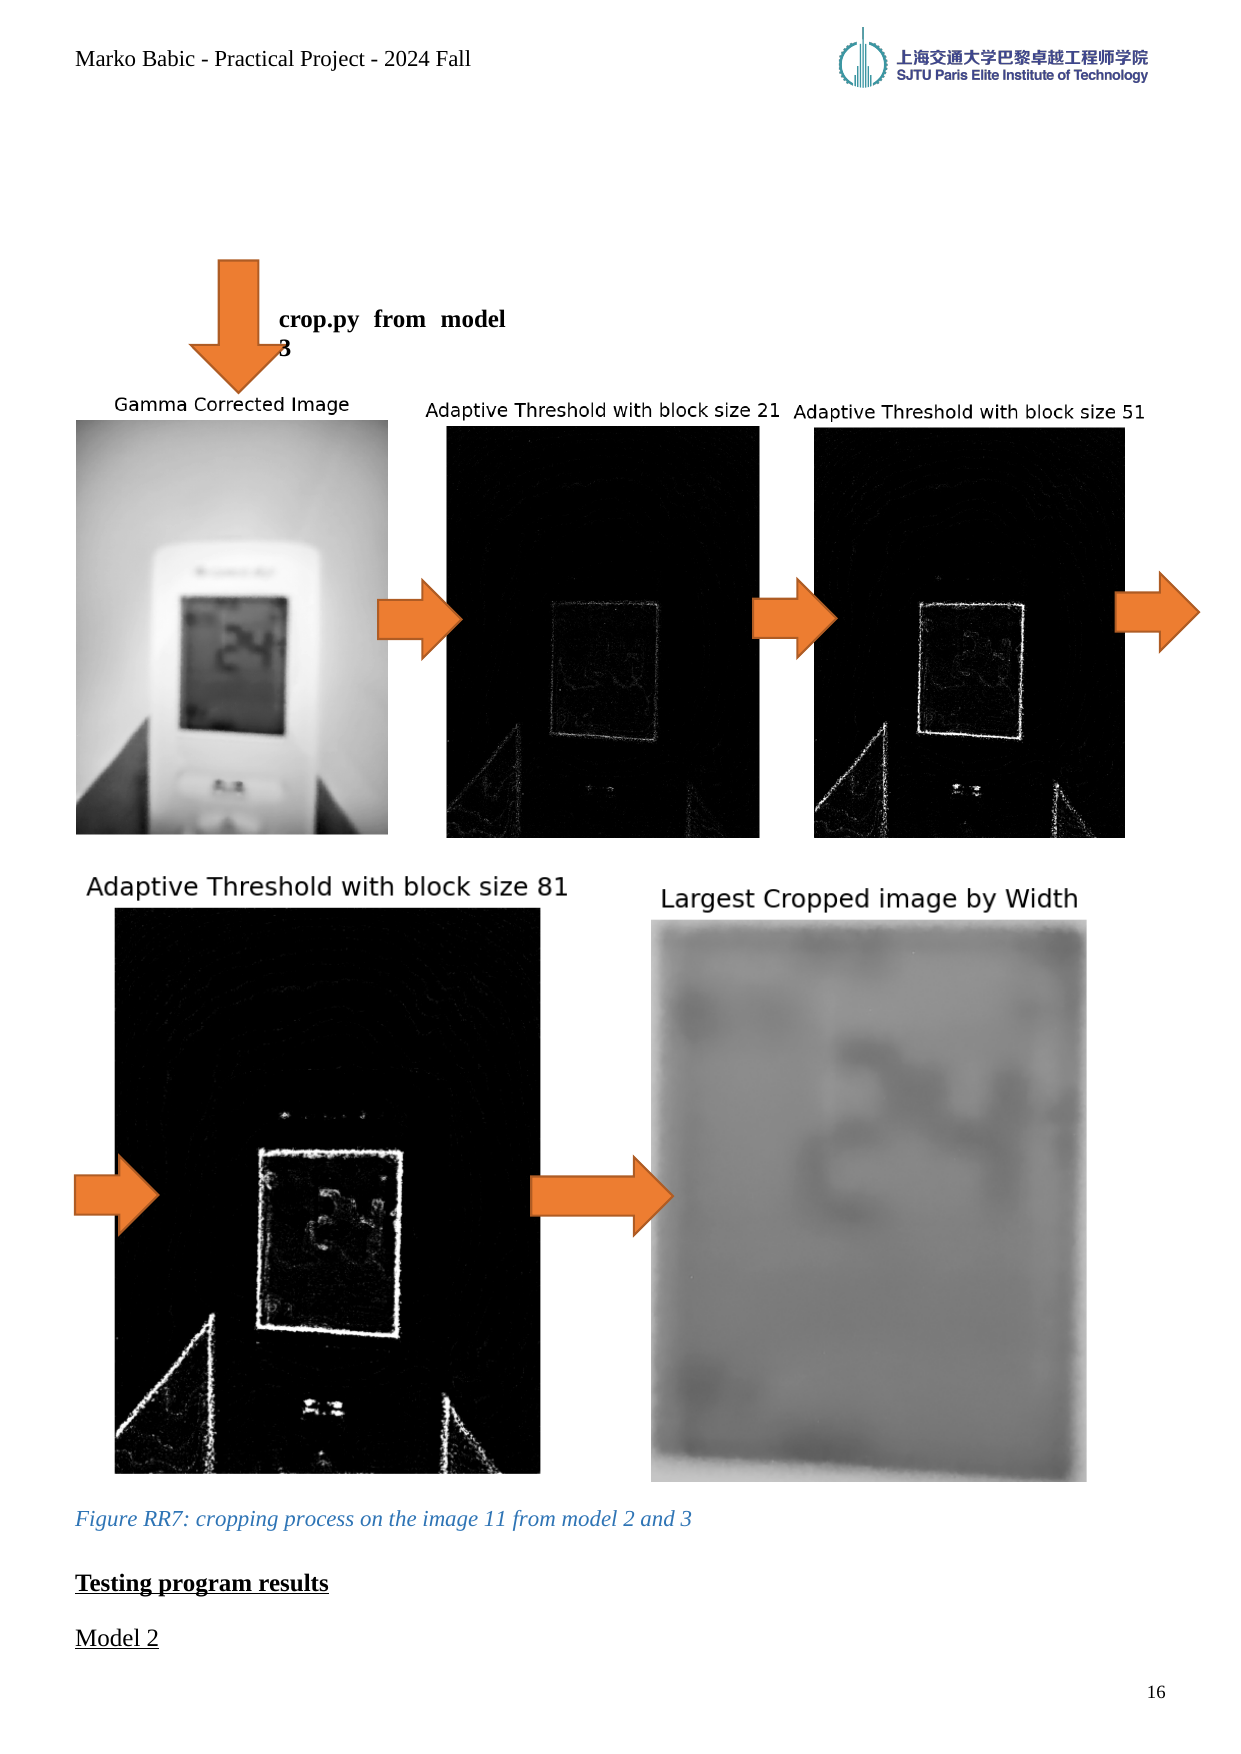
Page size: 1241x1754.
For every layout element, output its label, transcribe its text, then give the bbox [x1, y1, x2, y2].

text Model 2 [75, 1620, 1165, 1654]
picture [75, 867, 574, 1482]
picture [838, 27, 1166, 90]
picture [650, 881, 1087, 1482]
subtitle Testing program results [75, 1565, 1165, 1599]
picture [425, 394, 780, 838]
text Figure RR7: cropping process on the image 11 from model 2 and 3 [75, 1497, 1165, 1531]
picture [786, 396, 1148, 838]
picture [75, 391, 390, 838]
